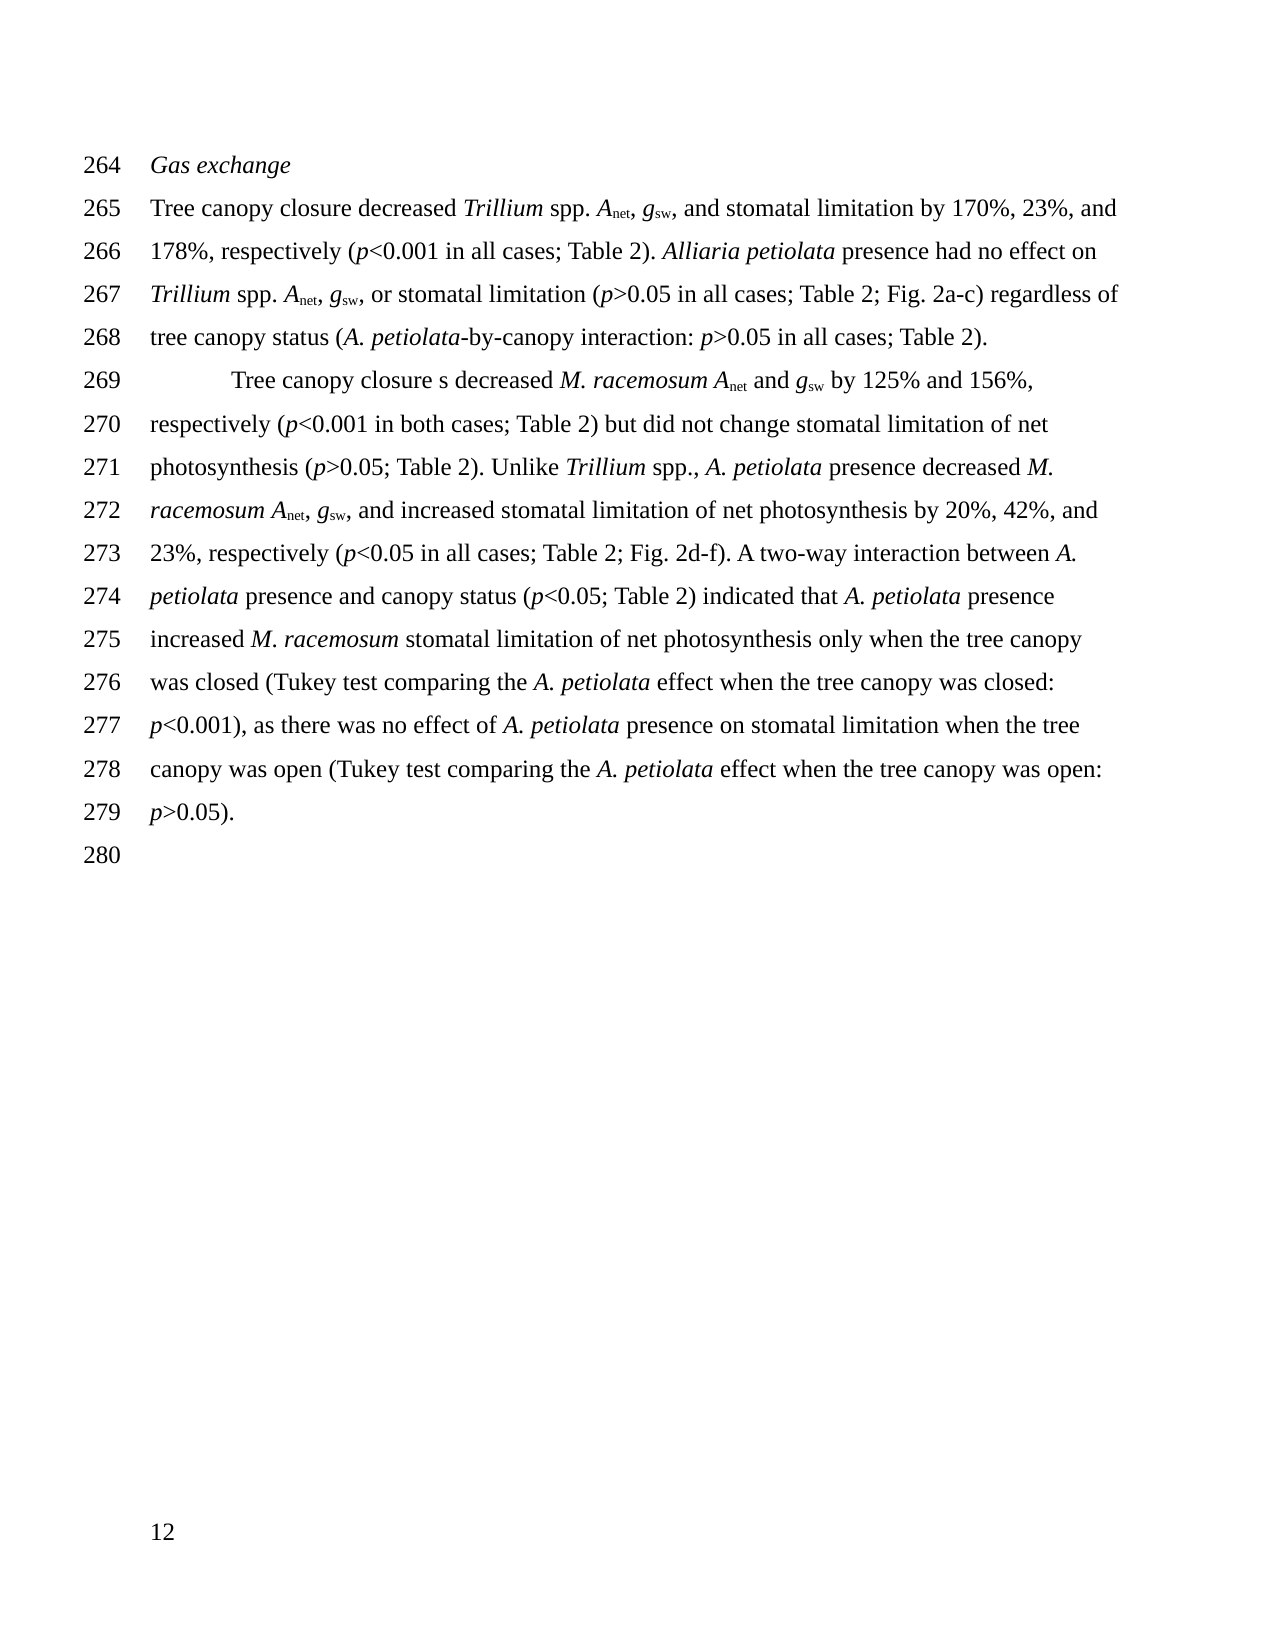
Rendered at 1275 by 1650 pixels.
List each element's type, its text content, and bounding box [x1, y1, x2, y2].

text Tree canopy closure decreased Trillium spp. Anet, gsw, and stomatal limitation by 170%, 23%, and 178%, respectively (p<0.001 in all cases; Table 2). Alliaria petiolata presence had no effect on Trillium spp. Anet, gsw, or stomatal limitation (p>0.05 in all cases; Table 2; Fig. 2a-c) regardless of tree canopy status (A. petiolata-by-canopy interaction: p>0.05 in all cases; Table 2). [150, 193, 1125, 351]
text Gas exchange [150, 150, 1125, 179]
text Tree canopy closure s decreased M. racemosum Anet and gsw by 125% and 156%, respectively (p<0.001 in both cases; Table 2) but did not change stomatal limitation of net photosynthesis (p>0.05; Table 2). Unlike Trillium spp., A. petiolata presence decreased M. racemosum Anet, gsw, and increased stomatal limitation of net photosynthesis by 20%, 42%, and 23%, respectively (p<0.05 in all cases; Table 2; Fig. 2d-f). A two-way interaction between A. petiolata presence and canopy status (p<0.05; Table 2) indicated that A. petiolata presence increased M. racemosum stomatal limitation of net photosynthesis only when the tree canopy was closed (Tukey test comparing the A. petiolata effect when the tree canopy was closed: p<0.001), as there was no effect of A. petiolata presence on stomatal limitation when the tree canopy was open (Tukey test comparing the A. petiolata effect when the tree canopy was open: p>0.05). [150, 366, 1125, 826]
